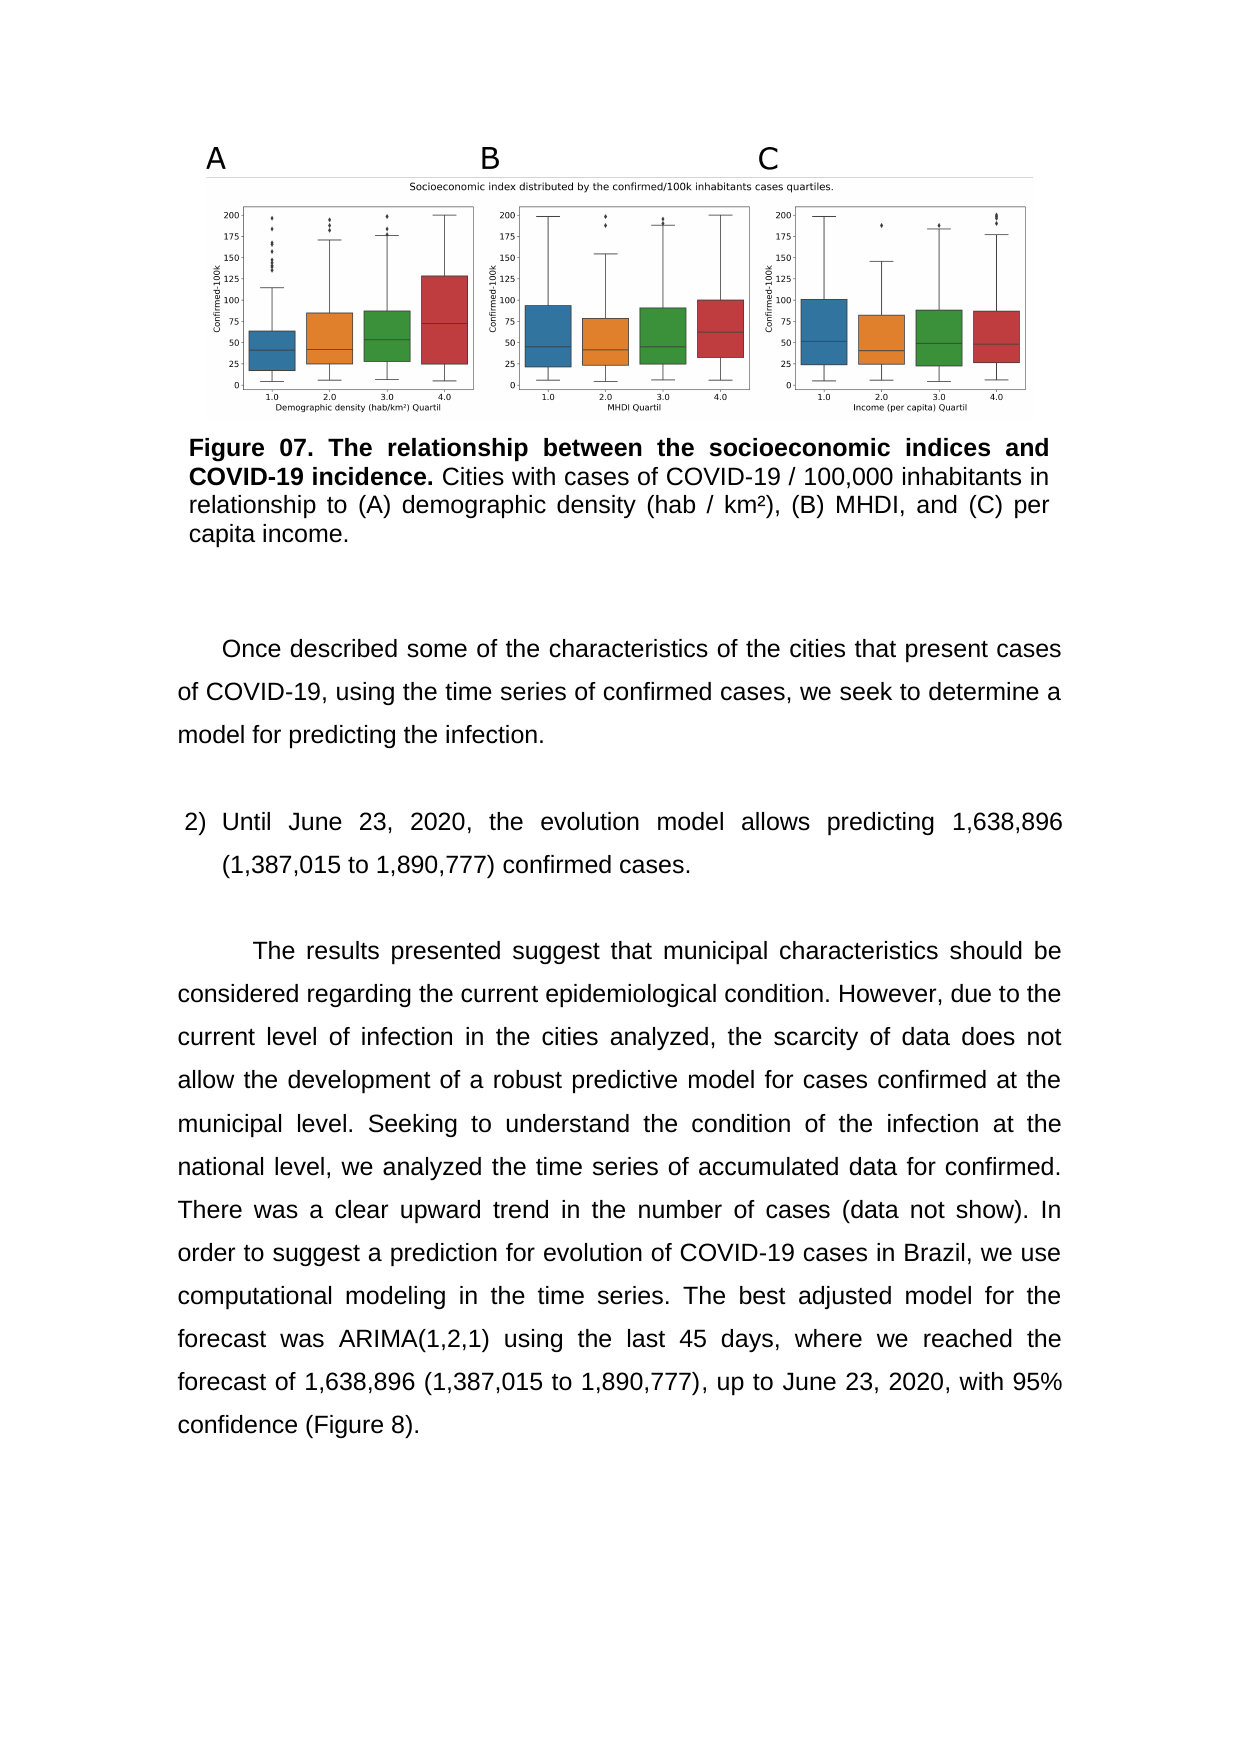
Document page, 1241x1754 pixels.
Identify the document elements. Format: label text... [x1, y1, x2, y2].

table_cell Figure 07. The relationship between the socioeconomic indices and COVID-19 incidence. Cities with cases of COVID-19 / 100,000 inhabitants in relationship to (A) demographic density (hab / km²), (B) MHDI, and (C) per capita income. [177, 433, 1062, 548]
list Until June 23, 2020, the evolution model allows predicting 1,638,896 (1,387,015 to 1,890,777) confirmed cases. [184, 807, 1063, 879]
list The results presented suggest that municipal characteristics should be considered regarding the current epidemiological condition. However, due to the current level of infection in the cities analyzed, the scarcity of data does not allow the development of a robust predictive model for cases confirmed at the municipal level. Seeking to understand the condition of the infection at the national level, we analyzed the time series of accumulated data for confirmed. There was a clear upward trend in the number of cases (data not show). In order to suggest a prediction for evolution of COVID-19 cases in Brazil, we use computational modeling in the time series. The best adjusted model for the forecast was ARIMA(1,2,1) using the last 45 days, where we reached the forecast of 1,638,896 (1,387,015 to 1,890,777), up to June 23, 2020, with 95% confidence (Figure 8). [177, 936, 1063, 1439]
picture [206, 147, 1033, 420]
text Once described some of the characteristics of the cities that present cases of COVID-19, using the time series of confirmed cases, we seek to determine a model for predicting the infection. [177, 634, 1063, 749]
table_header [177, 148, 1062, 433]
